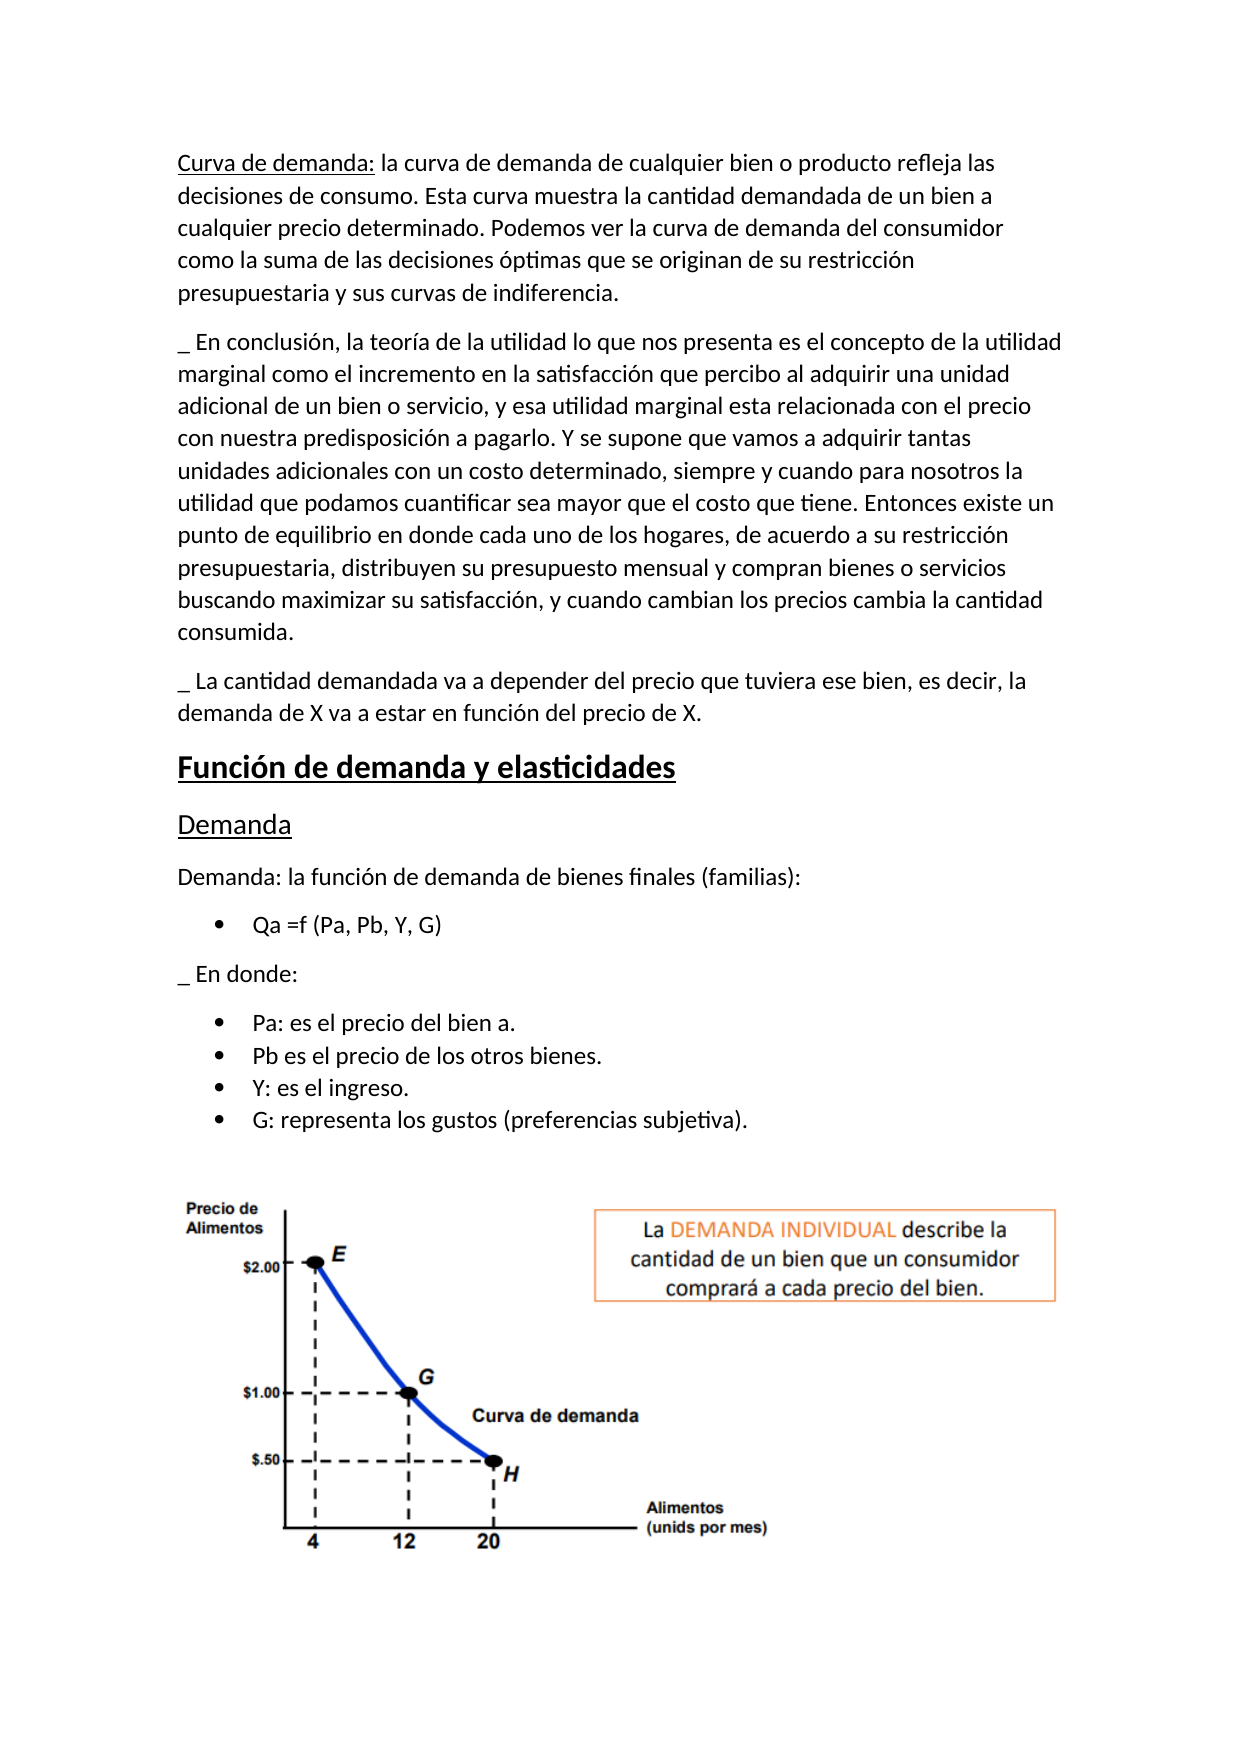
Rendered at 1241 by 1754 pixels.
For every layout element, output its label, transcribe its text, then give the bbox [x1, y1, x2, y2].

list Y: es el ingreso. [215, 1072, 1063, 1103]
list G: representa los gustos (preferencias subjetiva). [215, 1104, 1063, 1135]
text Curva de demanda: la curva de demanda de cualquier bien o producto refleja las decisiones de consumo. Esta curva muestra la cantidad demandada de un bien a cualquier precio determinado. Podemos ver la curva de demanda del consumidor como la suma de las decisiones óptimas que se originan de su restricción presupuestaria y sus curvas de indiferencia. [177, 148, 1063, 307]
text Demanda [177, 806, 1063, 842]
list Qa =f (Pa, Pb, Y, G) [215, 910, 1063, 940]
text _ En conclusión, la teoría de la utilidad lo que nos presenta es el concepto de la utilidad marginal como el incremento en la satisfacción que percibo al adquirir una unidad adicional de un bien o servicio, y esa utilidad marginal esta relacionada con el precio con nuestra predisposición a pagarlo. Y se supone que vamos a adquirir tantas unidades adicionales con un costo determinado, siempre y cuando para nosotros la utilidad que podamos cuantificar sea mayor que el costo que tiene. Entonces existe un punto de equilibrio en donde cada uno de los hogares, de acuerdo a su restricción presupuestaria, distribuyen su presupuesto mensual y compran bienes o servicios buscando maximizar su satisfacción, y cuando cambian los precios cambia la cantidad consumida. [177, 326, 1063, 647]
text Demanda: la función de demanda de bienes finales (familias): [177, 861, 1063, 891]
list Pb es el precio de los otros bienes. [215, 1040, 1063, 1070]
picture [177, 1191, 1063, 1562]
text _ La cantidad demandada va a depender del precio que tuviera ese bien, es decir, la demanda de X va a estar en función del precio de X. [177, 665, 1063, 728]
list Pa: es el precio del bien a. [215, 1008, 1063, 1038]
text _ En donde: [177, 959, 1063, 989]
text Función de demanda y elasticidades [177, 747, 1063, 787]
